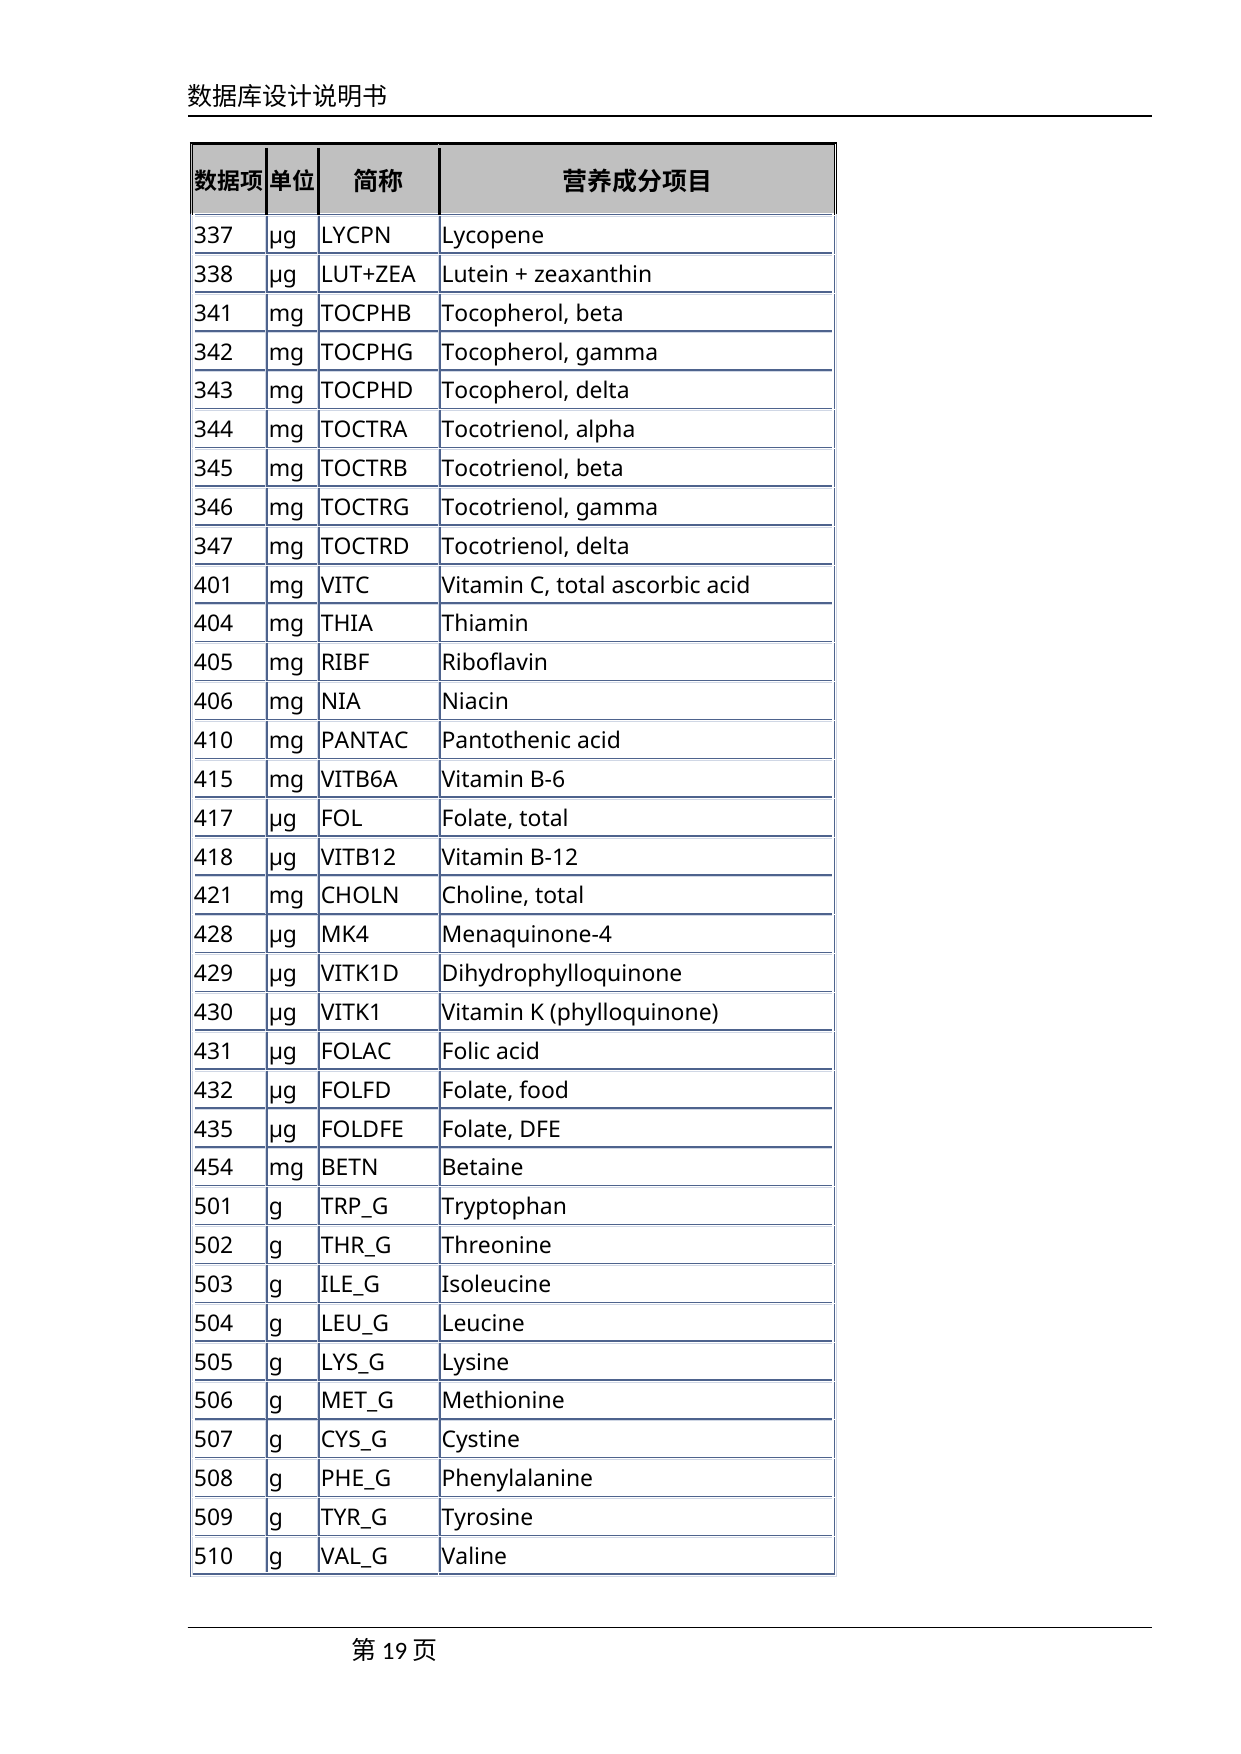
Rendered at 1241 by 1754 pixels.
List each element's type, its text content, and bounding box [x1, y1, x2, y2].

table_cell mg [268, 605, 317, 641]
table_cell Menaquinone-4 [441, 913, 835, 952]
table_cell TOCTRG [320, 489, 438, 524]
table_cell Tocopherol, delta [441, 369, 834, 408]
table_cell VAL_G [318, 1538, 439, 1573]
table_cell LYCPN [320, 217, 438, 252]
table_cell 338 [193, 252, 265, 291]
table_cell LEU_G [320, 1305, 438, 1340]
table_cell 428 [191, 913, 265, 952]
table_cell Folic acid [441, 1029, 834, 1068]
table_cell LUT+ZEA [320, 256, 438, 291]
table_cell Riboflavin [439, 641, 835, 680]
table_cell 510 [193, 1535, 266, 1573]
table_cell 505 [193, 1340, 265, 1379]
table_cell 347 [193, 524, 265, 563]
table_cell mg [268, 411, 317, 447]
table_cell Threonine [439, 1224, 835, 1262]
table_cell TOCTRD [320, 528, 438, 563]
table_cell µg [268, 256, 317, 291]
table_cell mg [268, 372, 317, 408]
table_cell Betaine [441, 1146, 834, 1185]
table_cell g [268, 1344, 317, 1379]
table_cell TOCPHB [320, 295, 438, 330]
table_cell 509 [191, 1496, 266, 1534]
table_cell 404 [193, 602, 265, 641]
table_cell VITK1 [320, 994, 438, 1029]
table_cell FOLDFE [320, 1110, 438, 1146]
table_cell 430 [191, 991, 266, 1029]
table_cell 506 [193, 1379, 265, 1418]
table_cell µg [268, 994, 317, 1029]
table_cell 344 [191, 408, 266, 447]
table_cell RIBF [320, 644, 438, 680]
table_cell µg [268, 916, 317, 952]
table_cell mg [268, 295, 317, 330]
table_cell PHE_G [320, 1460, 438, 1496]
table_cell Folate, food [441, 1068, 834, 1107]
table_cell g [268, 1266, 317, 1301]
table_cell Pantothenic acid [441, 719, 834, 757]
table_cell FOLFD [320, 1072, 438, 1107]
table_cell Lysine [441, 1340, 834, 1379]
table_header 简称 [318, 144, 439, 213]
table_cell NIA [320, 683, 438, 718]
table_cell mg [268, 528, 317, 563]
table_cell VITB6A [320, 761, 438, 796]
table_cell Tocopherol, beta [441, 291, 834, 330]
table_cell Tocotrienol, delta [441, 524, 834, 563]
table_cell TOCTRA [320, 411, 438, 447]
table_cell 432 [193, 1068, 265, 1107]
table_header 营养成分项目 [439, 145, 834, 213]
table_cell Lutein + zeaxanthin [441, 252, 834, 291]
table_cell 504 [193, 1301, 265, 1340]
table_cell Lycopene [441, 214, 834, 252]
table_cell µg [268, 1033, 317, 1068]
table_cell µg [268, 1072, 317, 1107]
table_cell 435 [193, 1107, 265, 1146]
table_cell µg [268, 800, 317, 835]
table_cell Choline, total [441, 874, 834, 913]
table_cell mg [268, 644, 317, 680]
table_cell Vitamin B-6 [441, 758, 834, 796]
table_cell Dihydrophylloquinone [439, 952, 835, 991]
table_cell Tocopherol, gamma [441, 330, 834, 369]
table_cell 345 [191, 447, 266, 485]
table_cell TOCPHG [320, 333, 438, 369]
table_cell mg [268, 450, 317, 485]
table_cell 343 [193, 369, 265, 408]
table_cell 346 [193, 485, 265, 524]
table_cell mg [268, 683, 317, 718]
table_cell THR_G [320, 1227, 438, 1262]
table_cell µg [268, 1110, 317, 1146]
table_cell 337 [193, 214, 265, 252]
table_cell PANTAC [320, 722, 438, 757]
table_cell FOL [320, 800, 438, 835]
table_cell Thiamin [441, 602, 834, 641]
table_cell mg [268, 722, 317, 757]
table_cell mg [268, 489, 317, 524]
table_cell 405 [191, 641, 266, 680]
table_cell Tocotrienol, alpha [439, 408, 835, 447]
table_cell mg [268, 333, 317, 369]
table_cell 401 [193, 563, 265, 602]
table_cell 417 [193, 796, 265, 835]
table_cell Vitamin B-12 [441, 835, 834, 874]
table_cell 421 [193, 874, 265, 913]
table_cell TRP_G [320, 1188, 438, 1224]
table_cell g [268, 1460, 317, 1496]
table_cell Tocotrienol, gamma [441, 485, 834, 524]
table_cell 406 [191, 680, 266, 718]
table_cell Cystine [441, 1418, 835, 1457]
table_cell Methionine [441, 1379, 834, 1418]
table_cell g [268, 1227, 317, 1262]
table_header 单位 [266, 145, 318, 213]
table_cell 410 [193, 719, 265, 757]
table_cell µg [268, 217, 317, 252]
table_cell g [268, 1421, 317, 1457]
table_cell Valine [439, 1535, 834, 1573]
table_cell VITB12 [320, 839, 438, 874]
table_cell 341 [193, 291, 265, 330]
table_cell Tocotrienol, beta [439, 447, 835, 485]
table_cell VITK1D [320, 955, 438, 991]
table_cell Folate, DFE [441, 1107, 834, 1146]
table_cell g [268, 1499, 317, 1534]
table_cell BETN [320, 1149, 438, 1185]
table_cell 418 [193, 835, 265, 874]
table_cell 429 [191, 952, 266, 991]
table_cell 342 [193, 330, 265, 369]
table_cell Tyrosine [439, 1496, 835, 1534]
table_cell FOLAC [320, 1033, 438, 1068]
table_cell Vitamin K (phylloquinone) [439, 991, 835, 1029]
table_cell Vitamin C, total ascorbic acid [441, 563, 834, 602]
table_cell LYS_G [320, 1344, 438, 1379]
table_cell MK4 [320, 916, 438, 952]
table_cell mg [268, 1149, 317, 1185]
table_cell 454 [193, 1146, 265, 1185]
table_cell 502 [191, 1224, 266, 1262]
table_cell g [268, 1383, 317, 1418]
table_cell g [268, 1188, 317, 1224]
table_cell Phenylalanine [439, 1457, 835, 1496]
table_cell ILE_G [320, 1266, 438, 1301]
table_header 数据项 [193, 145, 266, 213]
table_cell TOCTRB [320, 450, 438, 485]
table_cell 501 [191, 1185, 266, 1224]
table_cell mg [268, 877, 317, 913]
table_cell THIA [320, 605, 438, 641]
table_cell CYS_G [320, 1421, 438, 1457]
table_cell Folate, total [441, 796, 834, 835]
table_cell Tryptophan [439, 1185, 835, 1224]
table_cell mg [268, 761, 317, 796]
table_cell 415 [193, 758, 265, 796]
table_cell CHOLN [320, 877, 438, 913]
table_cell 507 [191, 1418, 265, 1457]
table_cell MET_G [320, 1383, 438, 1418]
table_cell TOCPHD [320, 372, 438, 408]
table_cell Isoleucine [441, 1263, 834, 1301]
table_cell VITC [320, 567, 438, 602]
table_cell 508 [191, 1457, 266, 1496]
table_cell g [268, 1305, 317, 1340]
table_cell mg [268, 567, 317, 602]
table_cell 431 [193, 1029, 265, 1068]
table_cell Niacin [439, 680, 835, 718]
table_cell g [266, 1538, 318, 1573]
table_cell 503 [193, 1263, 265, 1301]
table_cell µg [268, 839, 317, 874]
table_cell TYR_G [320, 1499, 438, 1534]
table_cell Leucine [441, 1301, 834, 1340]
table_cell µg [268, 955, 317, 991]
